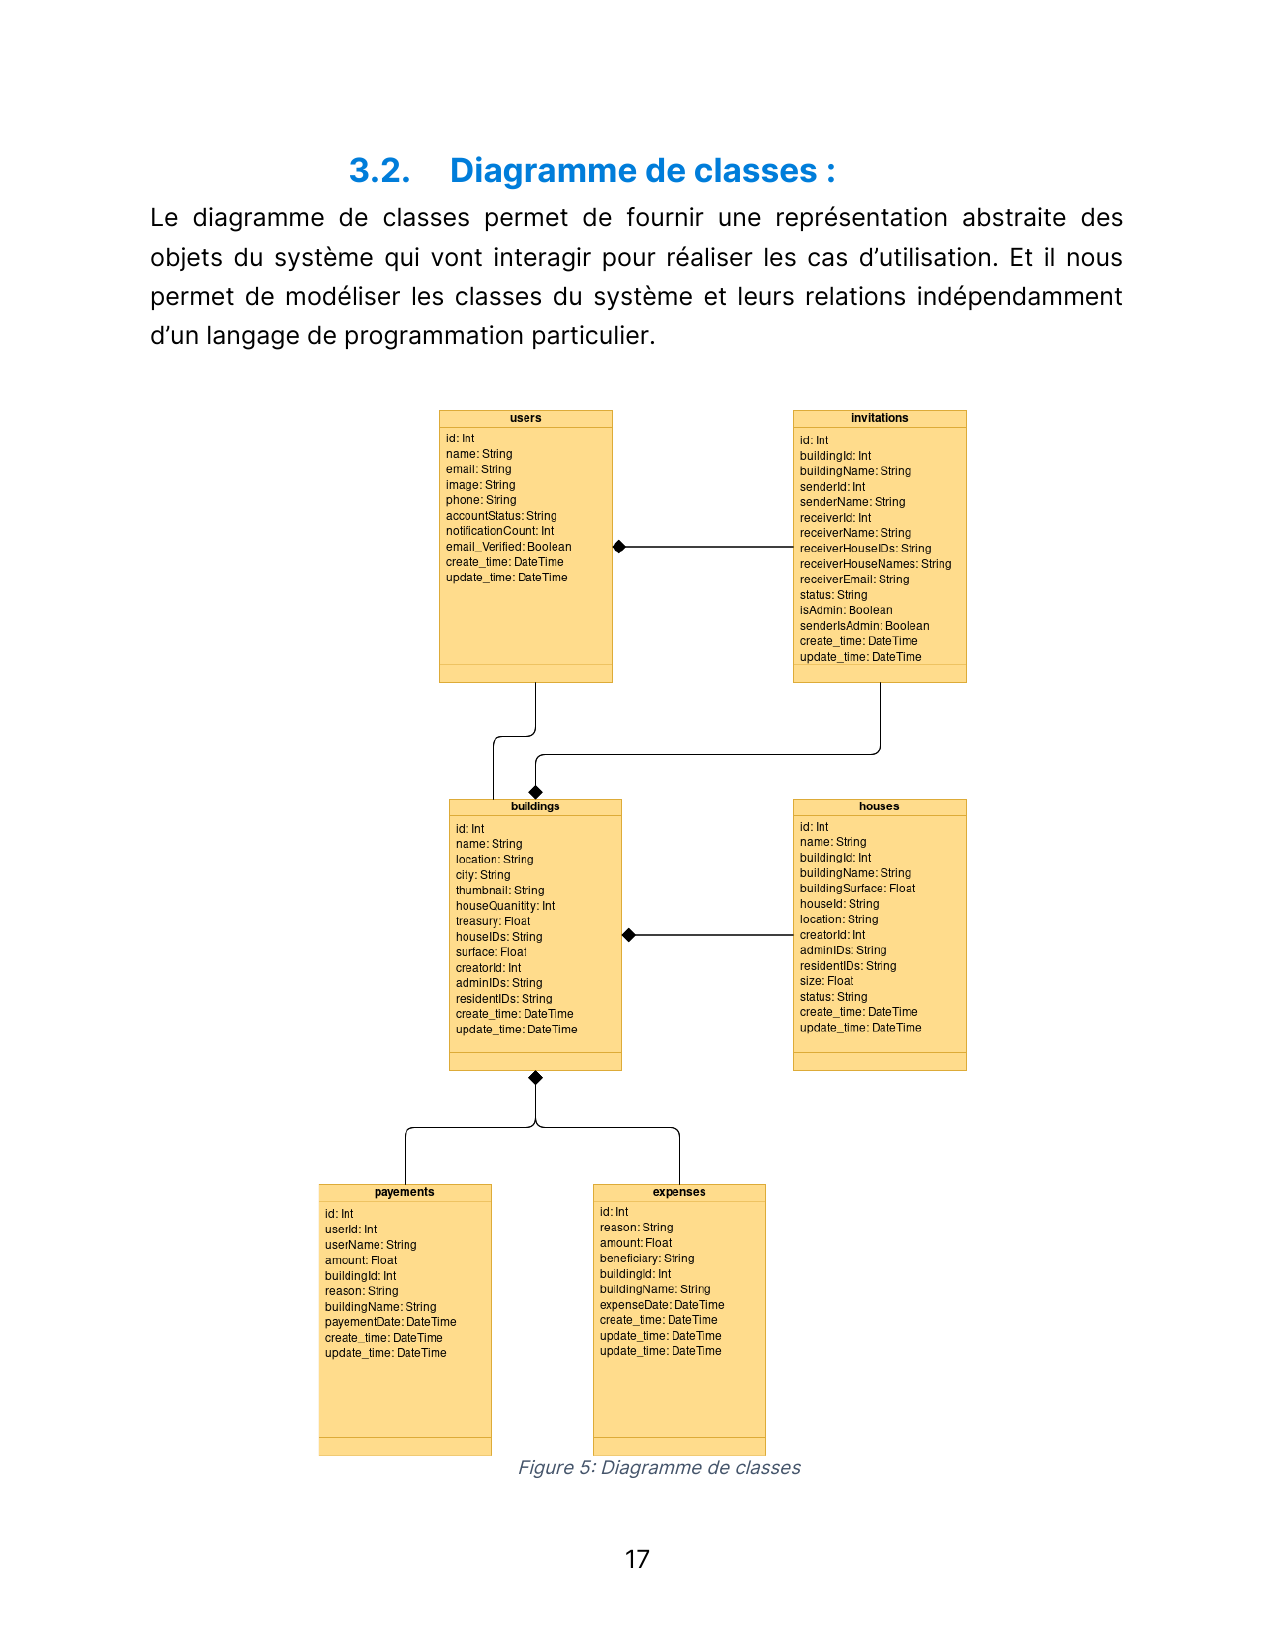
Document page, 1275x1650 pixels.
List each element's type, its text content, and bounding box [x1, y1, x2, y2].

text Le diagramme de classes permet de fournir une représentation abstraite des objets du système qui vont interagir pour réaliser les cas d’utilisation. Et il nous permet de modéliser les classes du système et leurs relations indépendamment d’un langage de programmation particulier. [150, 202, 1125, 351]
subtitle 3.2. Diagramme de classes : [274, 150, 1125, 190]
picture [318, 410, 970, 1455]
